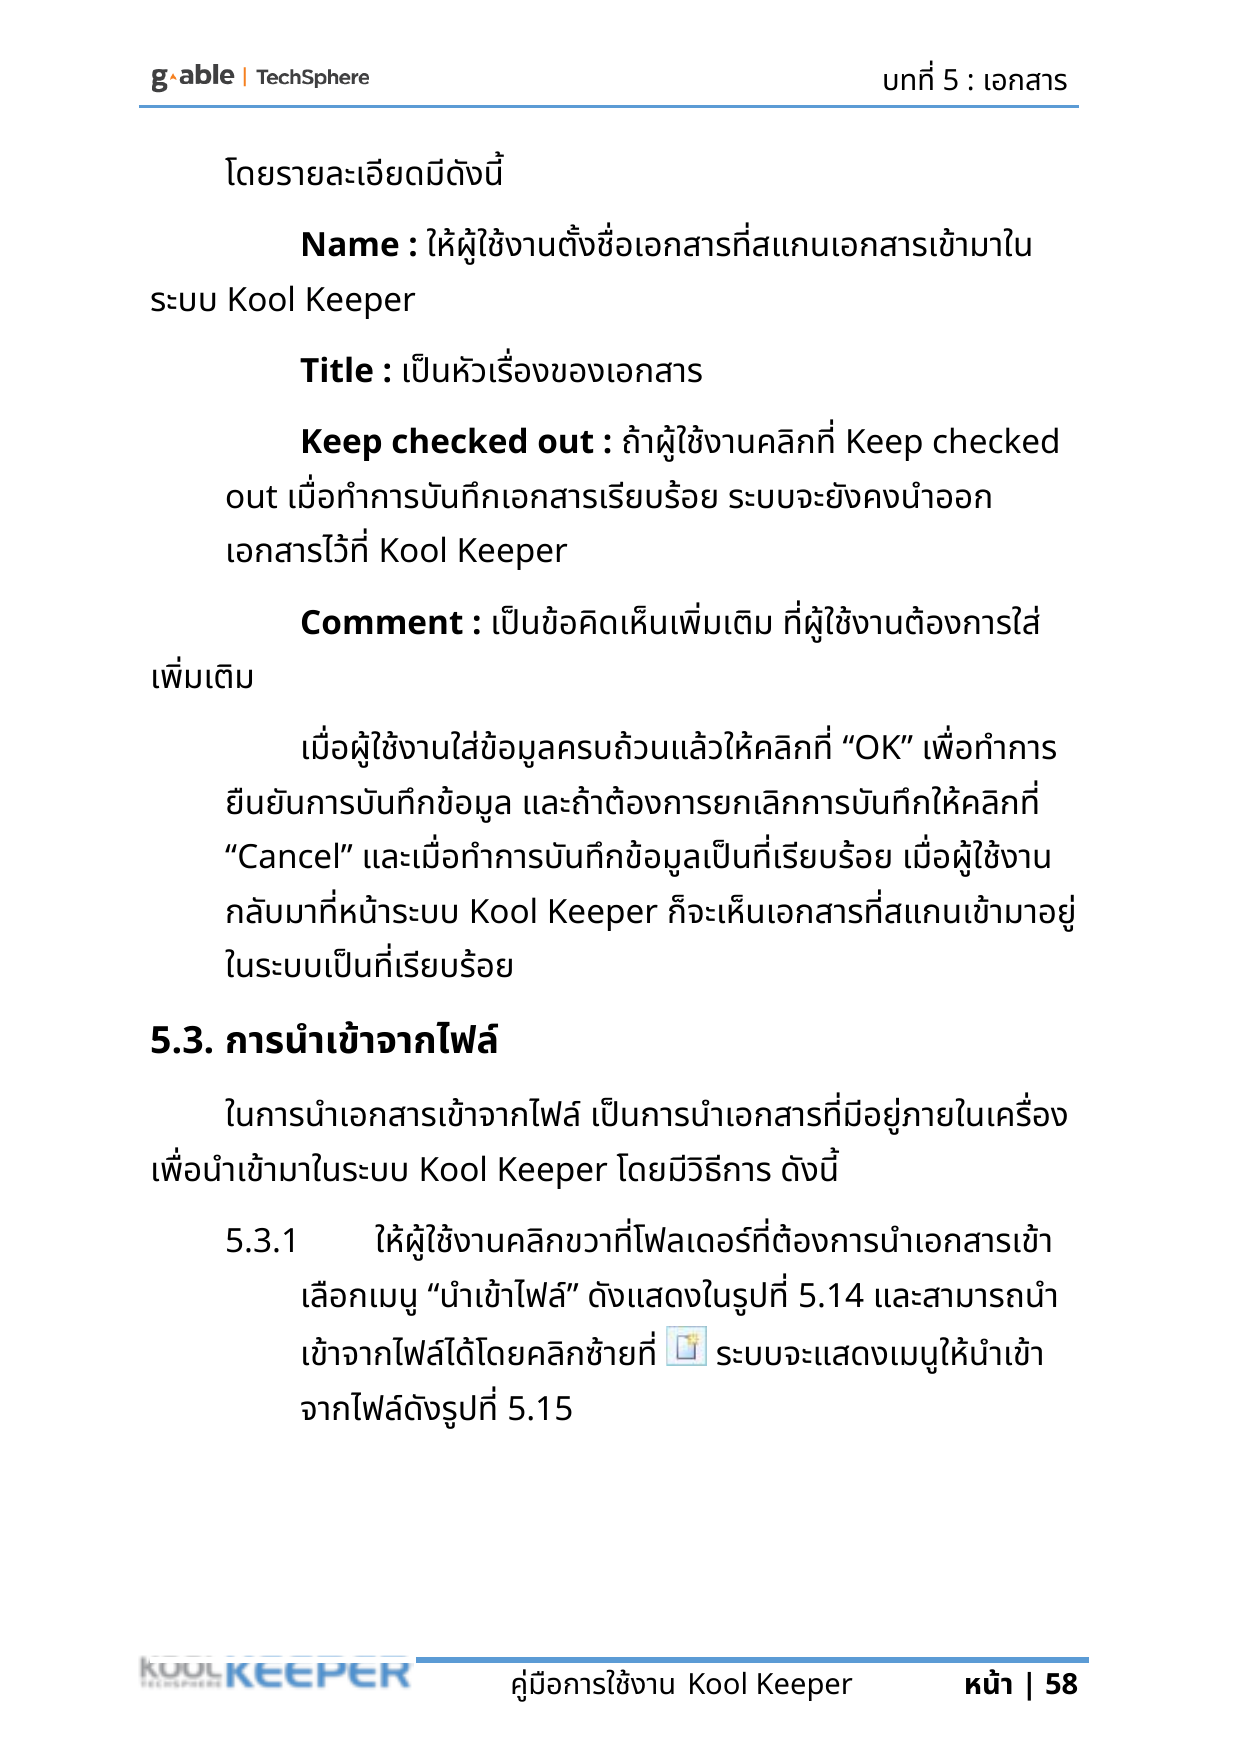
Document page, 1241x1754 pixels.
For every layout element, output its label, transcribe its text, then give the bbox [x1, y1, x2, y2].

picture [137, 1650, 414, 1693]
text Keep checked out : ถ้าผู้ใช้งานคลิกที่ Keep checked out เมื่อทำการบันทึกเอกสารเรียบร้อย ระบบจะยังคงนำออกเอกสารไว้ที่ Kool Keeper [225, 418, 1090, 578]
text เมื่อผู้ใช้งานใส่ข้อมูลครบถ้วนแล้วให้คลิกที่ “OK” เพื่อทำการยืนยันการบันทึกข้อมูล และถ้าต้องการยกเลิกการบันทึกให้คลิกที่ “Cancel” และเมื่อทำการบันทึกข้อมูลเป็นที่เรียบร้อย เมื่อผู้ใช้งานกลับมาที่หน้าระบบ Kool Keeper ก็จะเห็นเอกสารที่สแกนเข้ามาอยู่ในระบบเป็นที่เรียบร้อย [225, 724, 1090, 993]
picture [666, 1326, 707, 1366]
text Name : ให้ผู้ใช้งานตั้งชื่อเอกสารที่สแกนเอกสารเข้ามาในระบบ Kool Keeper [150, 221, 1090, 326]
text Title : เป็นหัวเรื่องของเอกสาร [150, 347, 1090, 397]
text ในการนำเอกสารเข้าจากไฟล์ เป็นการนำเอกสารที่มีอยู่ภายในเครื่องเพื่อนำเข้ามาในระบบ Kool Keeper โดยมีวิธีการ ดังนี้ [150, 1091, 1090, 1196]
subtitle การนำเข้าจากไฟล์ [150, 1013, 1090, 1070]
picture [136, 50, 386, 104]
text โดยรายละเอียดมีดังนี้ [150, 150, 1090, 200]
text 5.3.1 ให้ผู้ใช้งานคลิกขวาที่โฟลเดอร์ที่ต้องการนำเอกสารเข้า เลือกเมนู “นำเข้าไฟล์” ดังแสดงในรูปที่ 5.14 และสามารถนำเข้าจากไฟล์ได้โดยคลิกซ้ายที่ ระบบจะแสดงเมนูให้นำเข้าจากไฟล์ดังรูปที่ 5.15 [225, 1217, 1090, 1435]
text Comment : เป็นข้อคิดเห็นเพิ่มเติม ที่ผู้ใช้งานต้องการใส่เพิ่มเติม [150, 598, 1090, 703]
